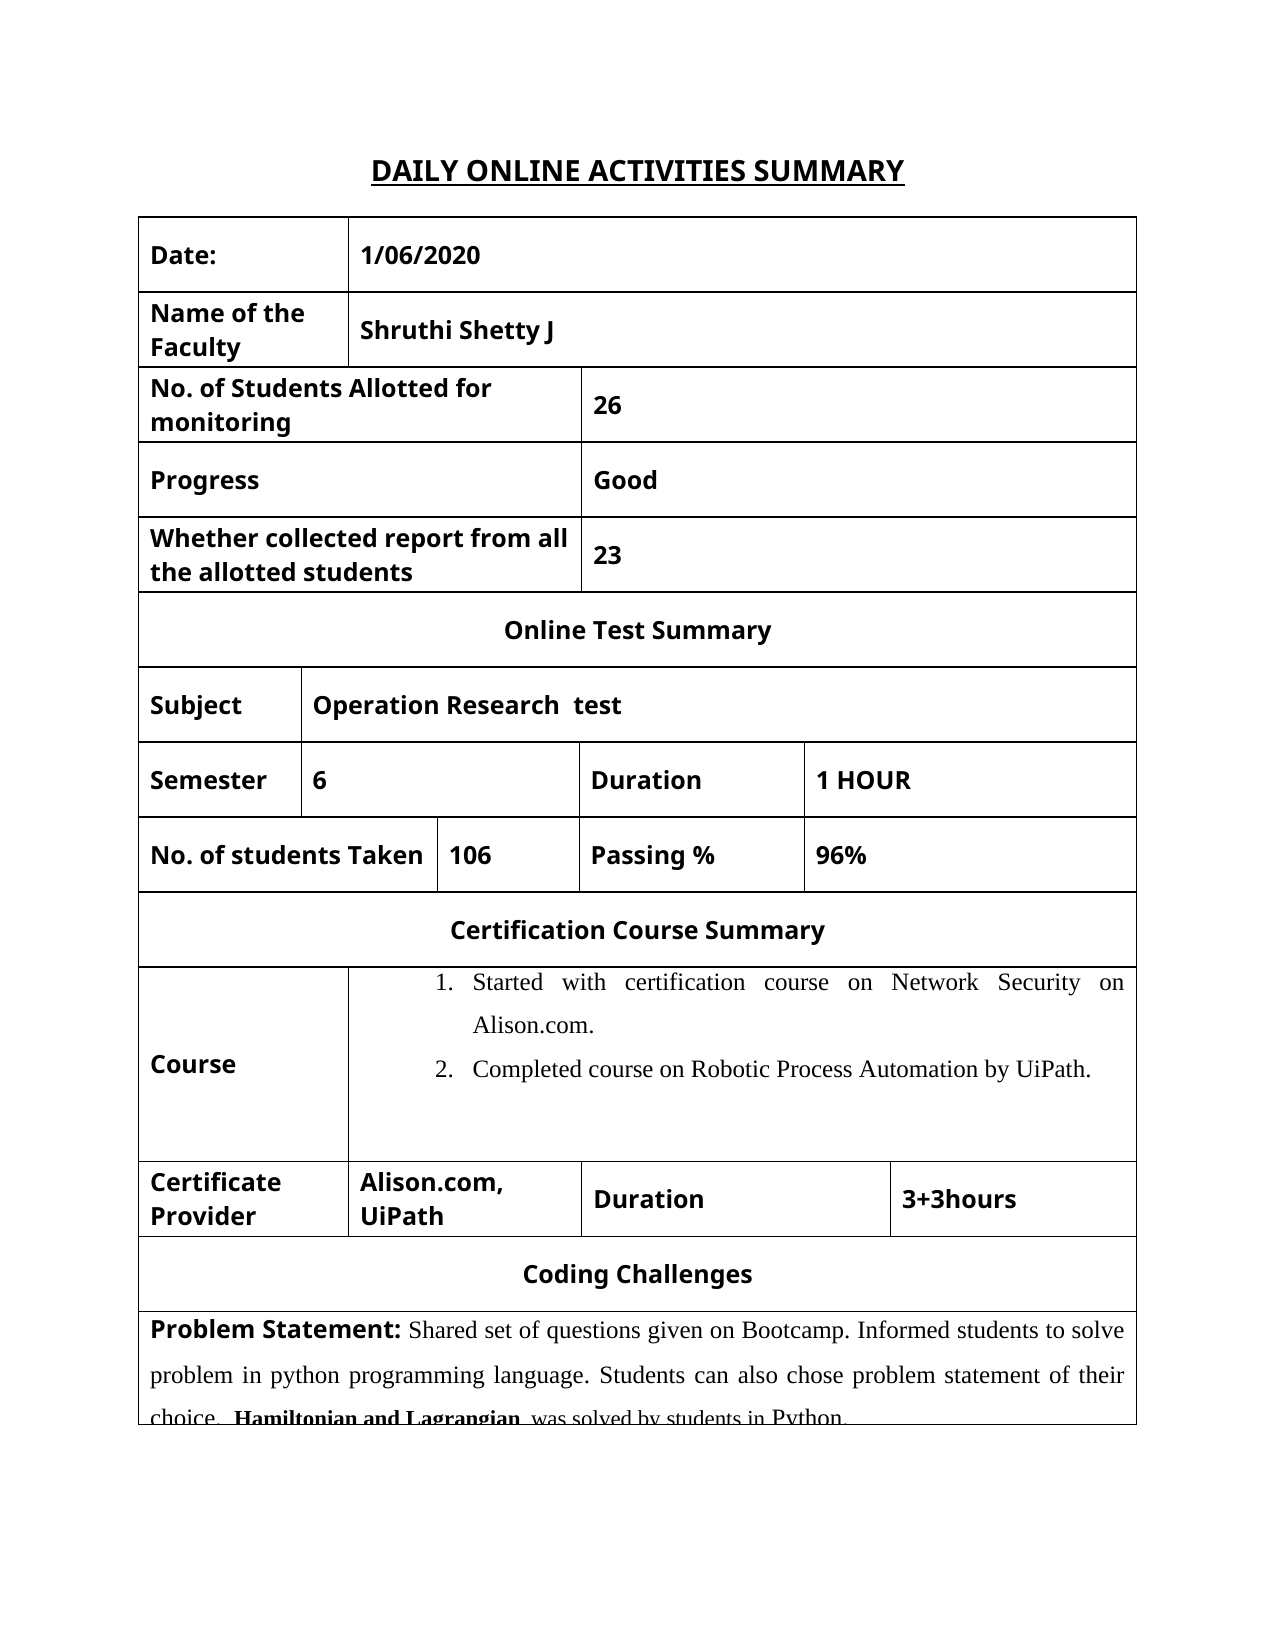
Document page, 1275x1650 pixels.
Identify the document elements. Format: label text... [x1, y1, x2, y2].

table_cell Semester [139, 743, 301, 816]
table_cell 3+3hours [891, 1162, 1136, 1236]
table_cell No. of Students Allotted for monitoring [139, 368, 581, 441]
text DAILY ONLINE ACTIVITIES SUMMARY [150, 150, 1125, 190]
table_cell No. of students Taken [139, 818, 437, 891]
table_cell Certification Course Summary [139, 893, 1136, 966]
table_cell Problem Statement: Shared set of questions given on Bootcamp. Informed students to solve problem in python programming language. Students can also chose problem statement of their choice. Hamiltonian and Lagrangian was solved by students in Python. [139, 1312, 1136, 1424]
table_cell 96% [805, 818, 1136, 891]
table_cell Shruthi Shetty J [349, 293, 1136, 366]
table_cell 26 [582, 368, 1136, 441]
table_cell Course [139, 968, 348, 1161]
table_header 1/06/2020 [349, 218, 1136, 291]
table_cell 106 [438, 818, 579, 891]
table_cell 23 [582, 518, 1136, 591]
table_cell Alison.com, UiPath [349, 1162, 581, 1236]
table_cell Duration [580, 743, 804, 816]
table_cell Coding Challenges [139, 1237, 1136, 1311]
table_cell Certificate Provider [139, 1162, 348, 1236]
table_cell Operation Research test [302, 668, 1136, 741]
table_cell Good [582, 443, 1136, 516]
table_cell Name of the Faculty [139, 293, 348, 366]
table_cell Started with certification course on Network Security on Alison.com. Completed course on Robotic Process Automation by UiPath. [349, 968, 1136, 1161]
table_cell Subject [139, 668, 301, 741]
table_cell 6 [302, 743, 579, 816]
table_cell Passing % [580, 818, 804, 891]
table_cell Duration [582, 1162, 890, 1236]
table_cell 1 HOUR [805, 743, 1136, 816]
table_cell Progress [139, 443, 581, 516]
table_cell Whether collected report from all the allotted students [139, 518, 581, 591]
table_cell Online Test Summary [139, 593, 1136, 666]
table_header Date: [139, 218, 348, 291]
